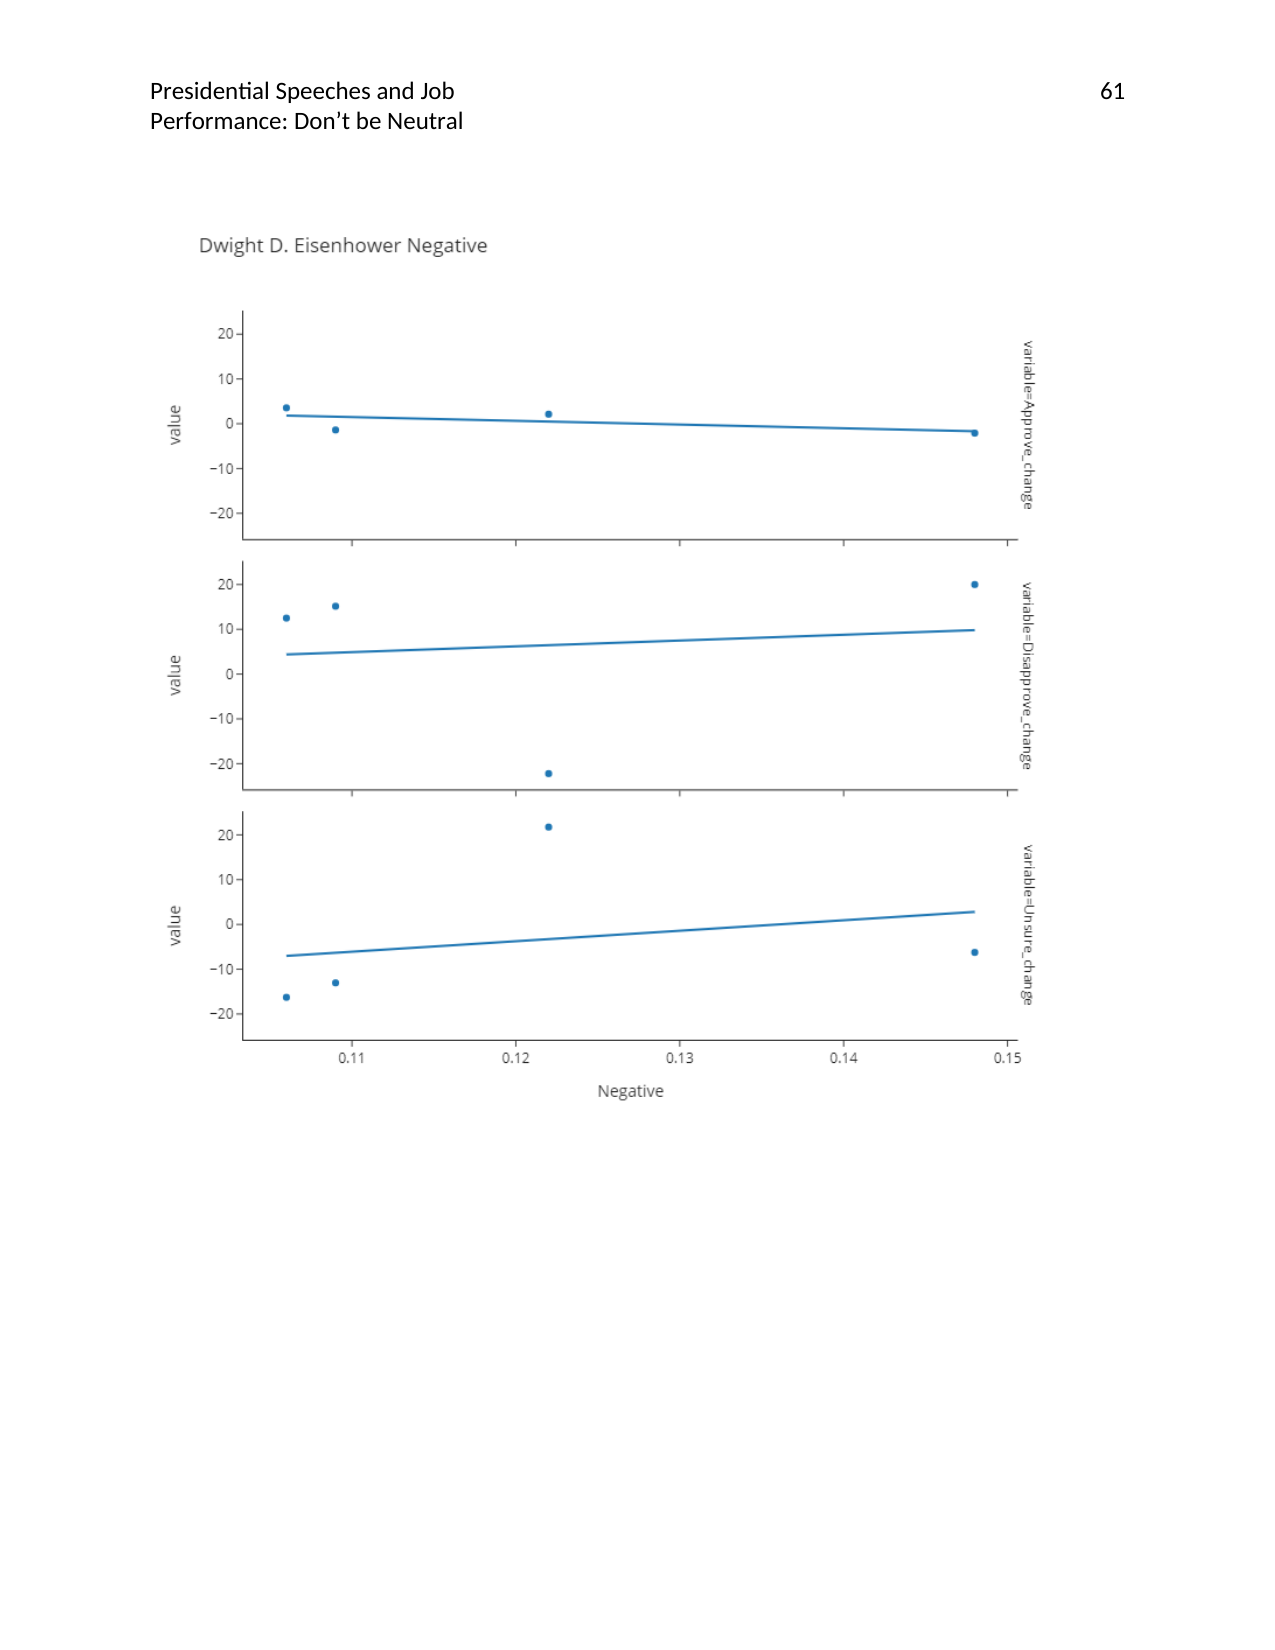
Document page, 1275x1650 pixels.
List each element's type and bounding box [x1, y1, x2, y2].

picture [150, 194, 1125, 1132]
